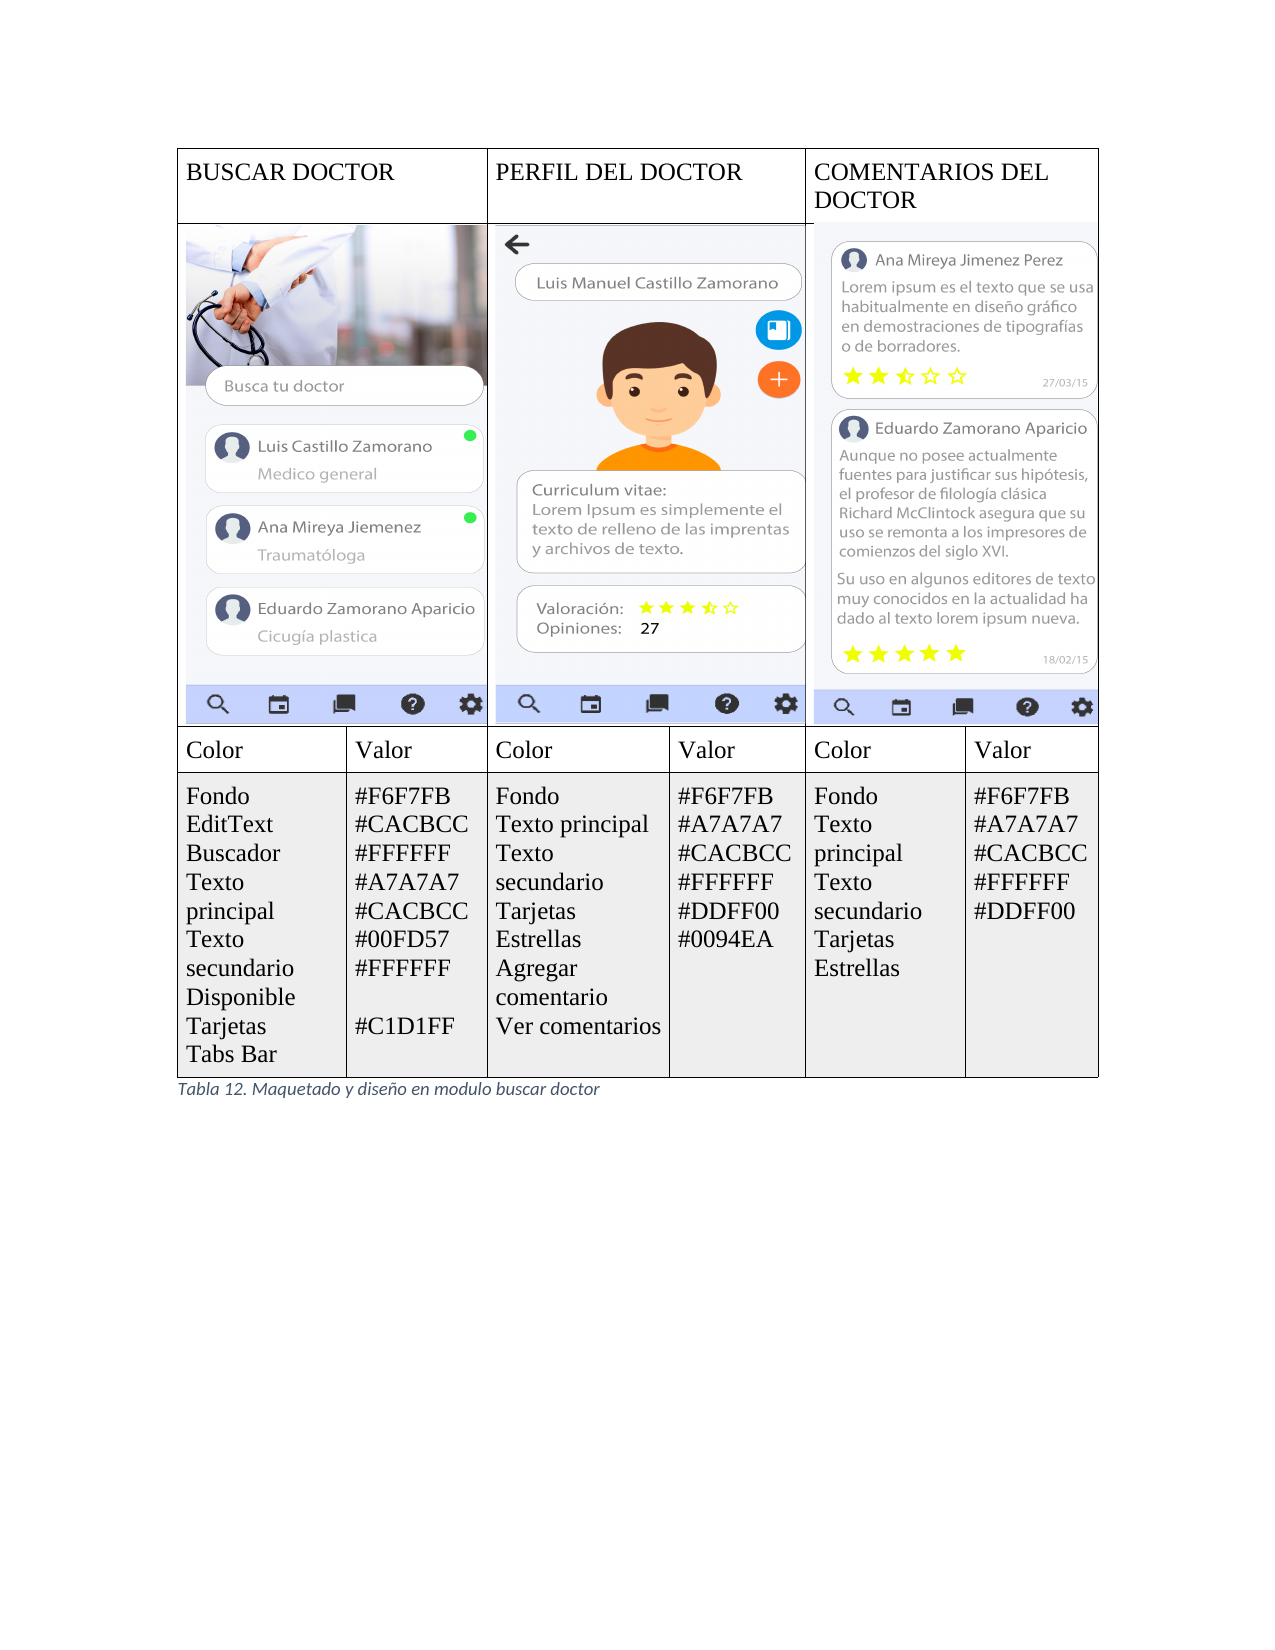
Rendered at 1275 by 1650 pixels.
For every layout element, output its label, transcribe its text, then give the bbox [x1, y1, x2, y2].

table_cell Color [178, 727, 346, 772]
table_cell [488, 224, 805, 726]
table_cell Valor [966, 727, 1098, 772]
table_cell Fondo EditText Buscador Texto principal Texto secundario Disponible Tarjetas Tabs Bar [178, 773, 346, 1077]
table_cell #F6F7FB #CACBCC #FFFFFF #A7A7A7 #CACBCC #00FD57 #FFFFFF #C1D1FF [347, 773, 487, 1077]
table_cell #F6F7FB #A7A7A7 #CACBCC #FFFFFF #DDFF00 [966, 773, 1098, 1077]
table_header PERFIL DEL DOCTOR [488, 149, 805, 222]
table_cell #F6F7FB #A7A7A7 #CACBCC #FFFFFF #DDFF00 #0094EA [670, 773, 805, 1077]
table_cell Fondo Texto principal Texto secundario Tarjetas Estrellas Agregar comentario Ver comentarios [488, 773, 669, 1077]
table_cell Valor [347, 727, 487, 772]
picture [495, 225, 806, 724]
table_cell Color [488, 727, 669, 772]
picture [185, 225, 487, 724]
picture [813, 222, 1098, 726]
table_cell Valor [670, 727, 805, 772]
table_cell [178, 224, 487, 726]
table_header BUSCAR DOCTOR [178, 149, 487, 222]
table_cell Fondo Texto principal Texto secundario Tarjetas Estrellas [806, 773, 965, 1077]
table_cell [806, 224, 813, 726]
table_cell Color [806, 727, 965, 772]
table_header COMENTARIOS DEL DOCTOR [806, 149, 1098, 222]
